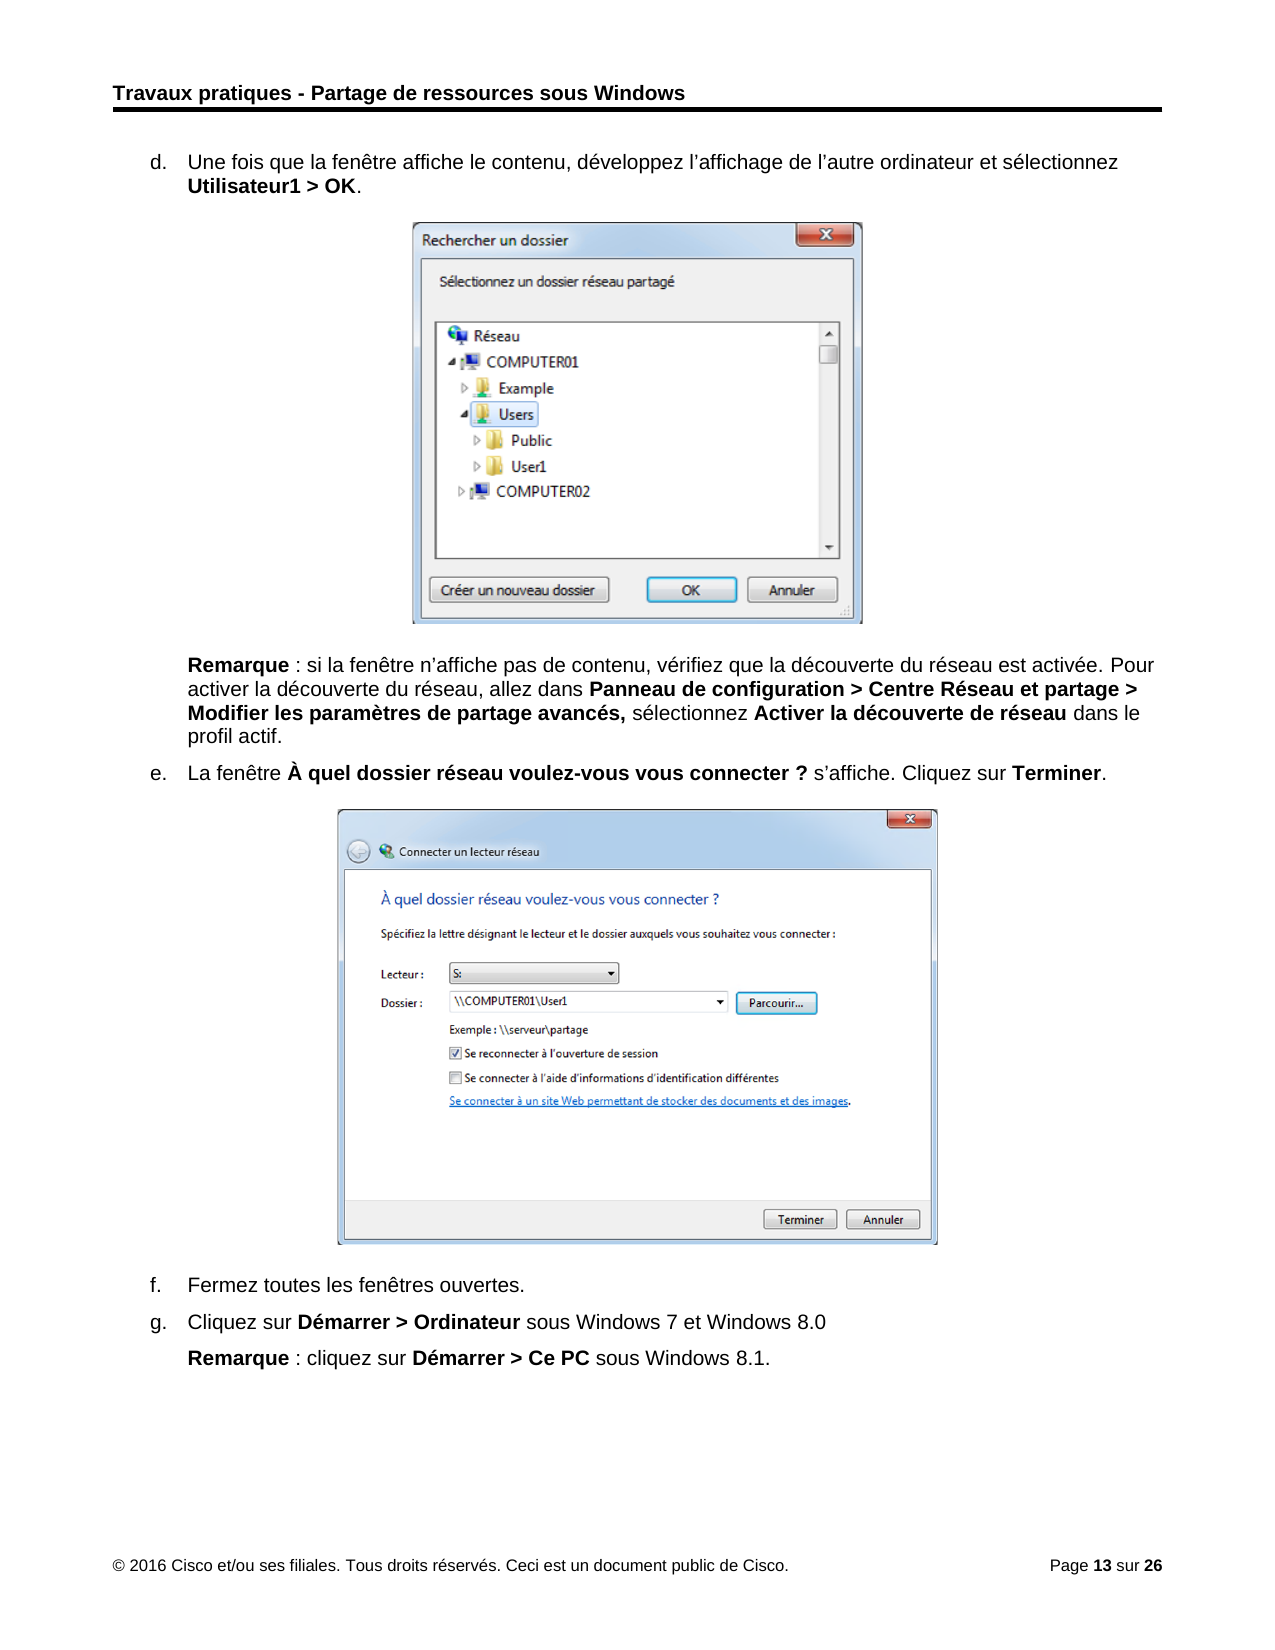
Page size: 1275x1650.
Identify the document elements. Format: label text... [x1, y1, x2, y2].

text Cliquez sur Démarrer > Ordinateur sous Windows 7 et Windows 8.0 [150, 1309, 1162, 1333]
text Fermez toutes les fenêtres ouvertes. [150, 1273, 1162, 1297]
text Remarque : cliquez sur Démarrer > Ce PC sous Windows 8.1. [187, 1346, 1162, 1370]
text La fenêtre À quel dossier réseau voulez-vous vous connecter ? s’affiche. Cliquez sur Terminer. [150, 761, 1162, 785]
text Une fois que la fenêtre affiche le contenu, développez l’affichage de l’autre ordinateur et sélectionnez Utilisateur1 > OK. [150, 150, 1162, 198]
picture [412, 222, 863, 624]
picture [337, 809, 938, 1245]
text Remarque : si la fenêtre n’affiche pas de contenu, vérifiez que la découverte du réseau est activée. Pour activer la découverte du réseau, allez dans Panneau de configuration > Centre Réseau et partage > Modifier les paramètres de partage avancés, sélectionnez Activer la découverte de réseau dans le profil actif. [187, 652, 1162, 748]
